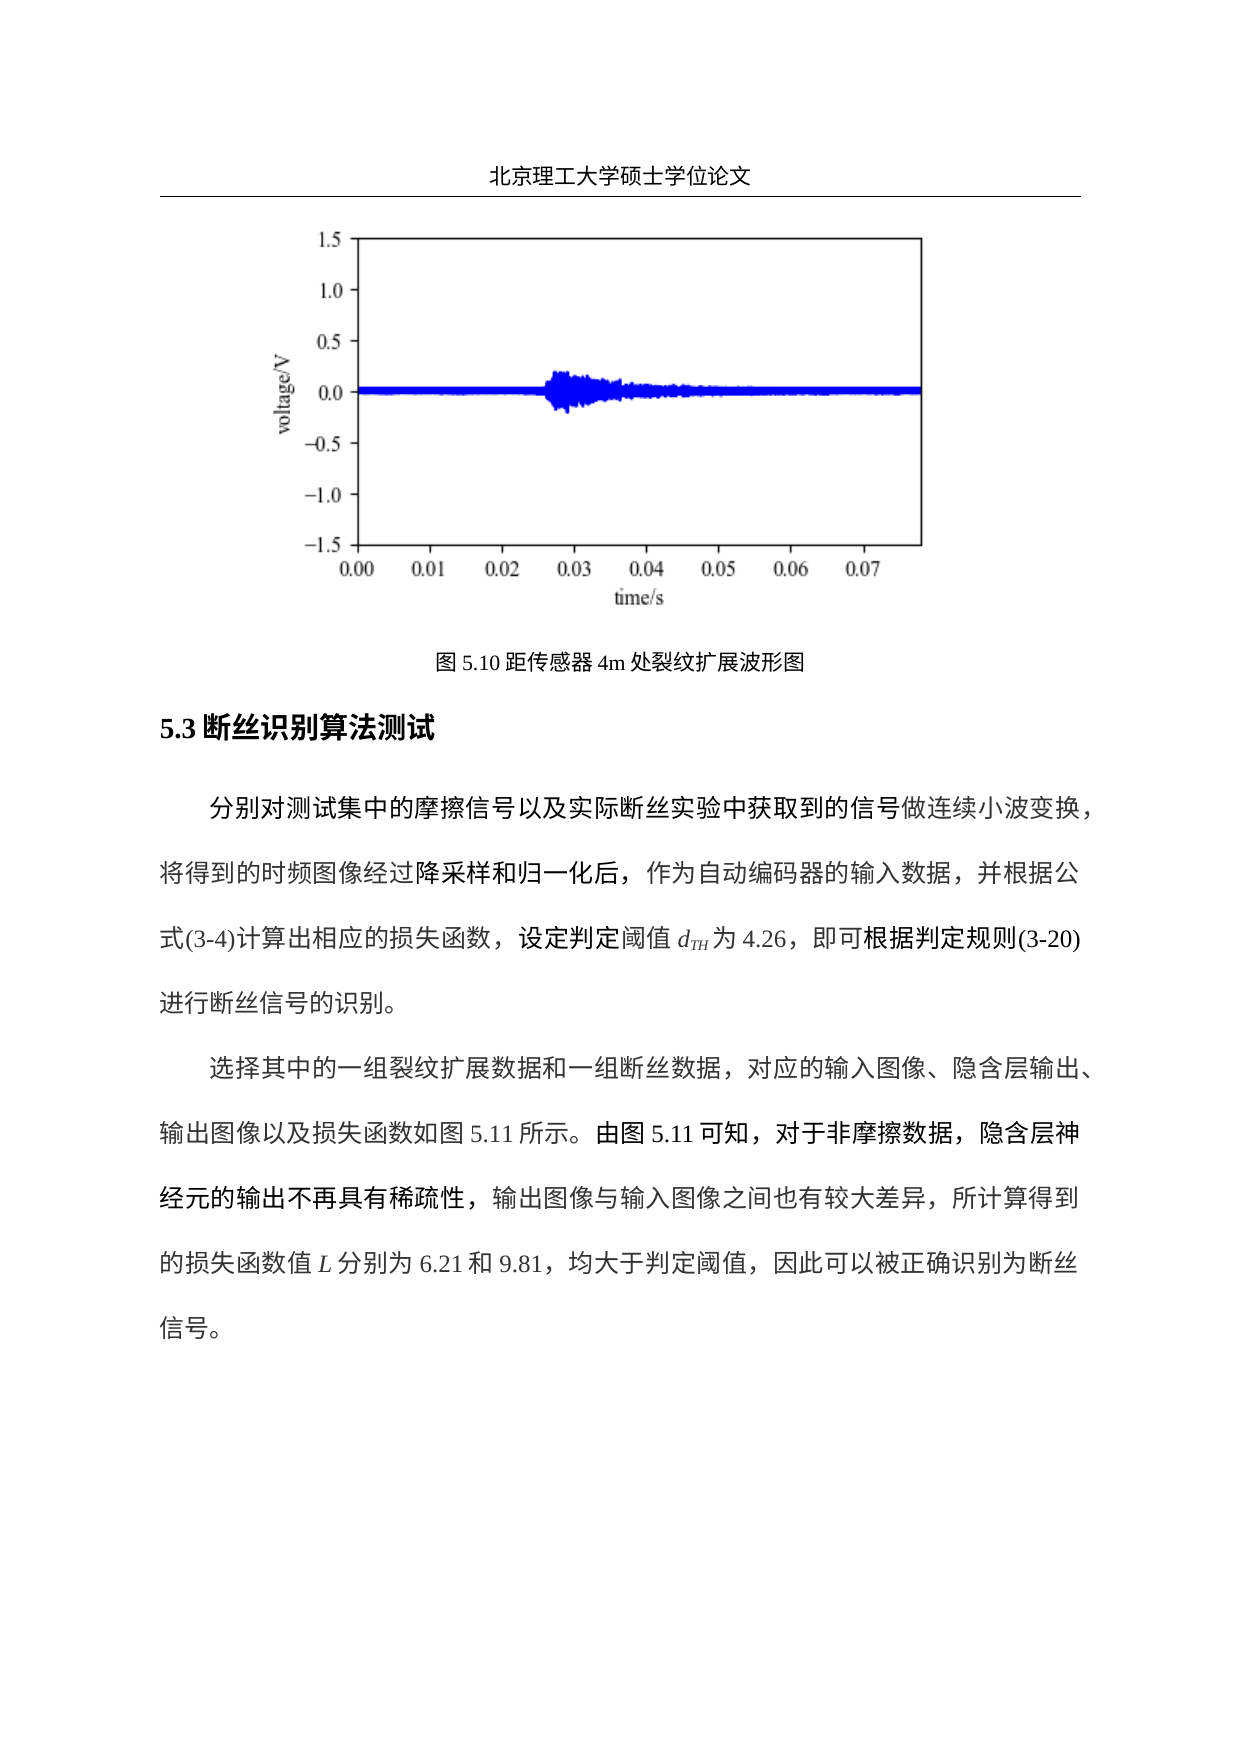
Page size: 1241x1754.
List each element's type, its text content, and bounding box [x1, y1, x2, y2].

picture [245, 221, 995, 613]
text 图5.10 距传感器4m处裂纹扩展波形图 [159, 644, 1081, 677]
text 选择其中的一组裂纹扩展数据和一组断丝数据，对应的输入图像、隐含层输出、输出图像以及损失函数如图5.11所示。由图5.11可知，对于非摩擦数据，隐含层神经元的输出不再具有稀疏性，输出图像与输入图像之间也有较大差异，所计算得到的损失函数值L分别为6.21和9.81，均大于判定阈值，因此可以被正确识别为断丝信号。 [159, 1034, 1081, 1359]
text 5.3 断丝识别算法测试 [159, 693, 1081, 758]
text 分别对测试集中的摩擦信号以及实际断丝实验中获取到的信号做连续小波变换，将得到的时频图像经过降采样和归一化后，作为自动编码器的输入数据，并根据公式(3-4)计算出相应的损失函数，设定判定阈值dTH为4.26，即可根据判定规则(3-20)进行断丝信号的识别。 [159, 774, 1081, 1034]
